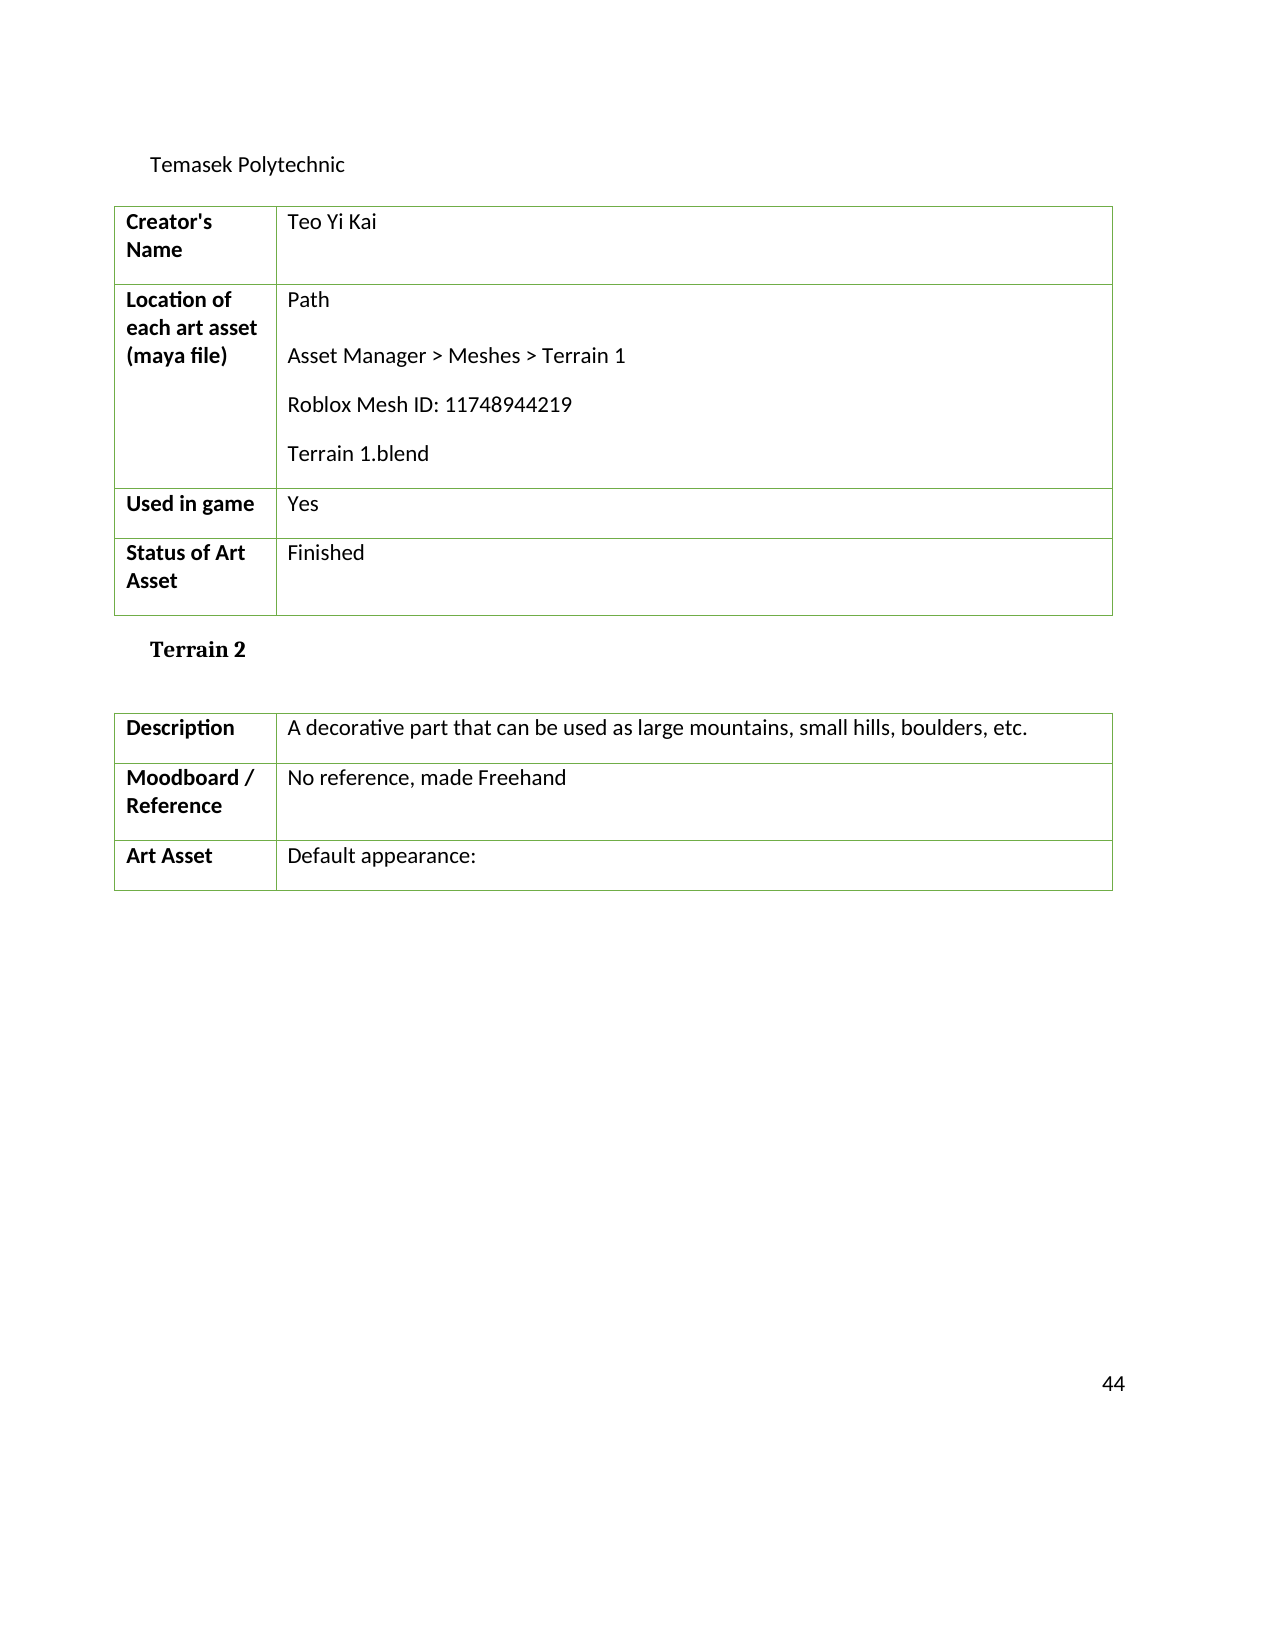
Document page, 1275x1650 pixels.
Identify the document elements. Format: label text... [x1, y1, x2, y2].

table_cell Location of each art asset (maya file) [115, 285, 276, 488]
table_cell Path Asset Manager > Meshes > Terrain 1 Roblox Mesh ID: 11748944219 Terrain 1.blend [277, 285, 1112, 488]
table_cell Used in game [115, 489, 276, 537]
table_header Description [115, 714, 276, 762]
table_cell Moodboard / Reference [115, 764, 276, 840]
table_header A decorative part that can be used as large mountains, small hills, boulders, etc. [277, 714, 1112, 762]
table_cell Finished [277, 539, 1112, 615]
table_cell Yes [277, 489, 1112, 537]
table_cell Art Asset [115, 841, 276, 890]
table_cell No reference, made Freehand [277, 764, 1112, 840]
table_cell Default appearance: Terrain bumps: Boulders: [277, 841, 1112, 890]
table_cell Status of Art Asset [115, 539, 276, 615]
subtitle Terrain 2 [150, 637, 1125, 664]
table_cell Teo Yi Kai [277, 207, 1112, 284]
table_cell Creator's Name [115, 207, 276, 284]
